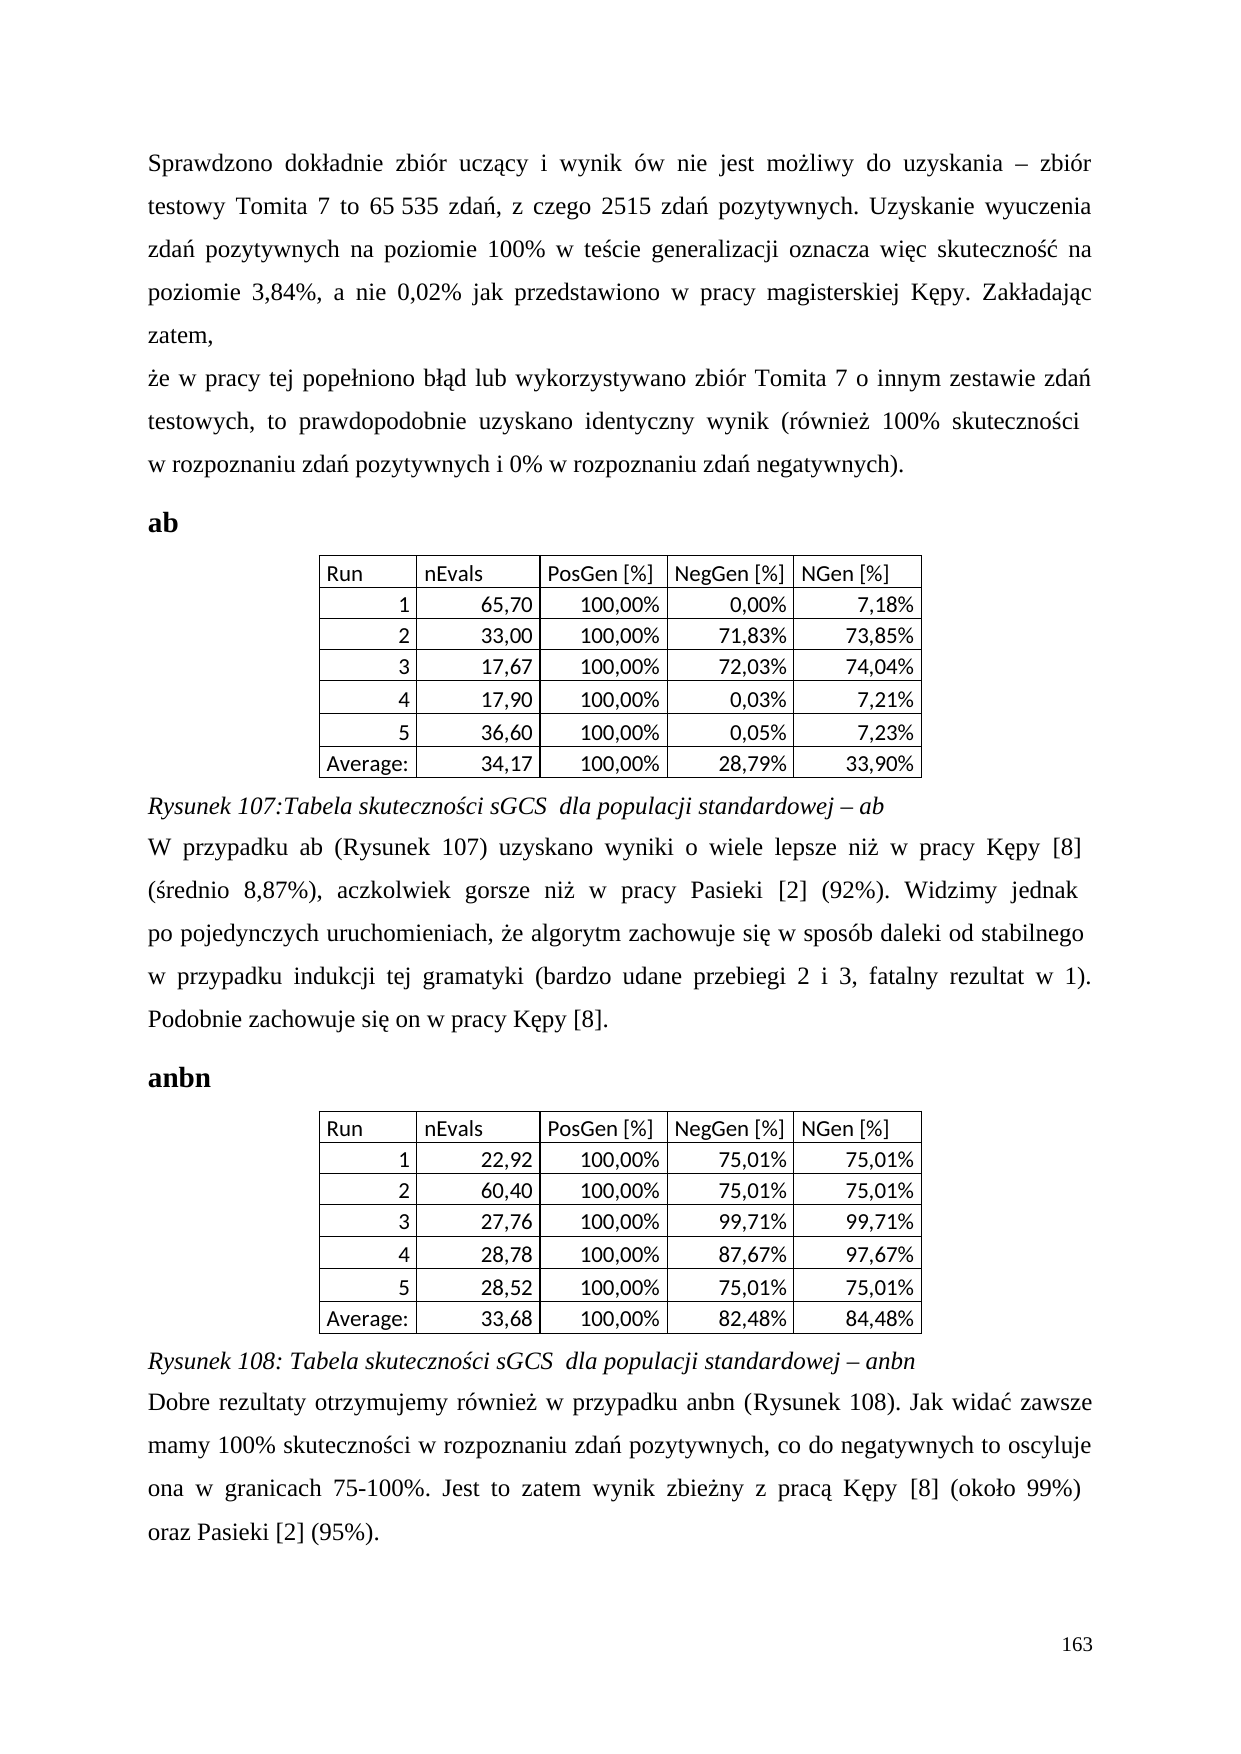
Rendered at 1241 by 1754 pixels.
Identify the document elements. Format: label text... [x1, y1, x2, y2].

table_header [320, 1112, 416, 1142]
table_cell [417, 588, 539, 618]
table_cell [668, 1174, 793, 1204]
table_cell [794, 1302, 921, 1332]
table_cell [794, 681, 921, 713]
text ab [148, 505, 1093, 539]
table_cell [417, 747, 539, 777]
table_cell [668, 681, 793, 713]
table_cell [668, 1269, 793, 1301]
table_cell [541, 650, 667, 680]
text Rysunek 108: Tabela skuteczności sGCS dla populacji standardowej – anbn [148, 1346, 1093, 1375]
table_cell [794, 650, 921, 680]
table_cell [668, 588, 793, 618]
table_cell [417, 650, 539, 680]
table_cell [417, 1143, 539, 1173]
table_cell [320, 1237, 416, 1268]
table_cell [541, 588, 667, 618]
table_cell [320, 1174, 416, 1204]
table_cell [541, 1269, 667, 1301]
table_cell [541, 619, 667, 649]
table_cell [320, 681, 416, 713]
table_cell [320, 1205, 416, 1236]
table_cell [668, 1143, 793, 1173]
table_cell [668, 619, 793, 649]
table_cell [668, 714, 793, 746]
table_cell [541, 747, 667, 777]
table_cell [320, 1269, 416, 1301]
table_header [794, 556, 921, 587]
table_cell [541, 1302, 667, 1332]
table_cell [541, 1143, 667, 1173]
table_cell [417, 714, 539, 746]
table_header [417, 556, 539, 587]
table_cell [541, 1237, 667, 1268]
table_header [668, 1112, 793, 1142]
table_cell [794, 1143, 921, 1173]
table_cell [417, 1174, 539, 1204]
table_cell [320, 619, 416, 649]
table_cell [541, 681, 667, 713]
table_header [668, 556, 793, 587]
text Dobre rezultaty otrzymujemy również w przypadku anbn (Rysunek 108). Jak widać zawsze mamy 100% skuteczności w rozpoznaniu zdań pozytywnych, co do negatywnych to oscyluje ona w granicach 75-100%. Jest to zatem wynik zbieżny z pracą Kępy (około 99%) oraz Pasieki (95%). [148, 1387, 1093, 1545]
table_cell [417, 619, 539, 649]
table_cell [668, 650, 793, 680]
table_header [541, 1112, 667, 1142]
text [148, 148, 1093, 478]
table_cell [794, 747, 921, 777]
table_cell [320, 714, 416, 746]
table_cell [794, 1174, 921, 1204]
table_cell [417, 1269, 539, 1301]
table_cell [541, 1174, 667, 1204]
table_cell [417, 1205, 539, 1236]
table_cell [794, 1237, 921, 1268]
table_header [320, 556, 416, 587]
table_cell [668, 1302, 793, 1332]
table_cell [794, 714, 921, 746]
text Rysunek 107:Tabela skuteczności sGCS dla populacji standardowej – ab [148, 791, 1093, 819]
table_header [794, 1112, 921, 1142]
text W przypadku ab (Rysunek 107) uzyskano wyniki o wiele lepsze niż w pracy Kępy (średnio 8,87%), aczkolwiek gorsze niż w pracy Pasieki (92%). Widzimy jednak po pojedynczych uruchomieniach, że algorytm zachowuje się w sposób daleki od stabilnego w przypadku indukcji tej gramatyki (bardzo udane przebiegi 2 i 3, fatalny rezultat w 1). Podobnie zachowuje się on w pracy Kępy . [148, 832, 1093, 1033]
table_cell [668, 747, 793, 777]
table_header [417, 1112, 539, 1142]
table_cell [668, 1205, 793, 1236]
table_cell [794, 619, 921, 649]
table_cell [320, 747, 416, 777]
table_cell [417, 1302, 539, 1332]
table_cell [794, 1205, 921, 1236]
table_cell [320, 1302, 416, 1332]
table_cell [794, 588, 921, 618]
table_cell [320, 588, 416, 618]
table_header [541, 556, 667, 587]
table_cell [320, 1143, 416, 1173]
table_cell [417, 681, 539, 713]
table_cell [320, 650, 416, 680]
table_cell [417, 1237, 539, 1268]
text anbn [148, 1060, 1093, 1094]
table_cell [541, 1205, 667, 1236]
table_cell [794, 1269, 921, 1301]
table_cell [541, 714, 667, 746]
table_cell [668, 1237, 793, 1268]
